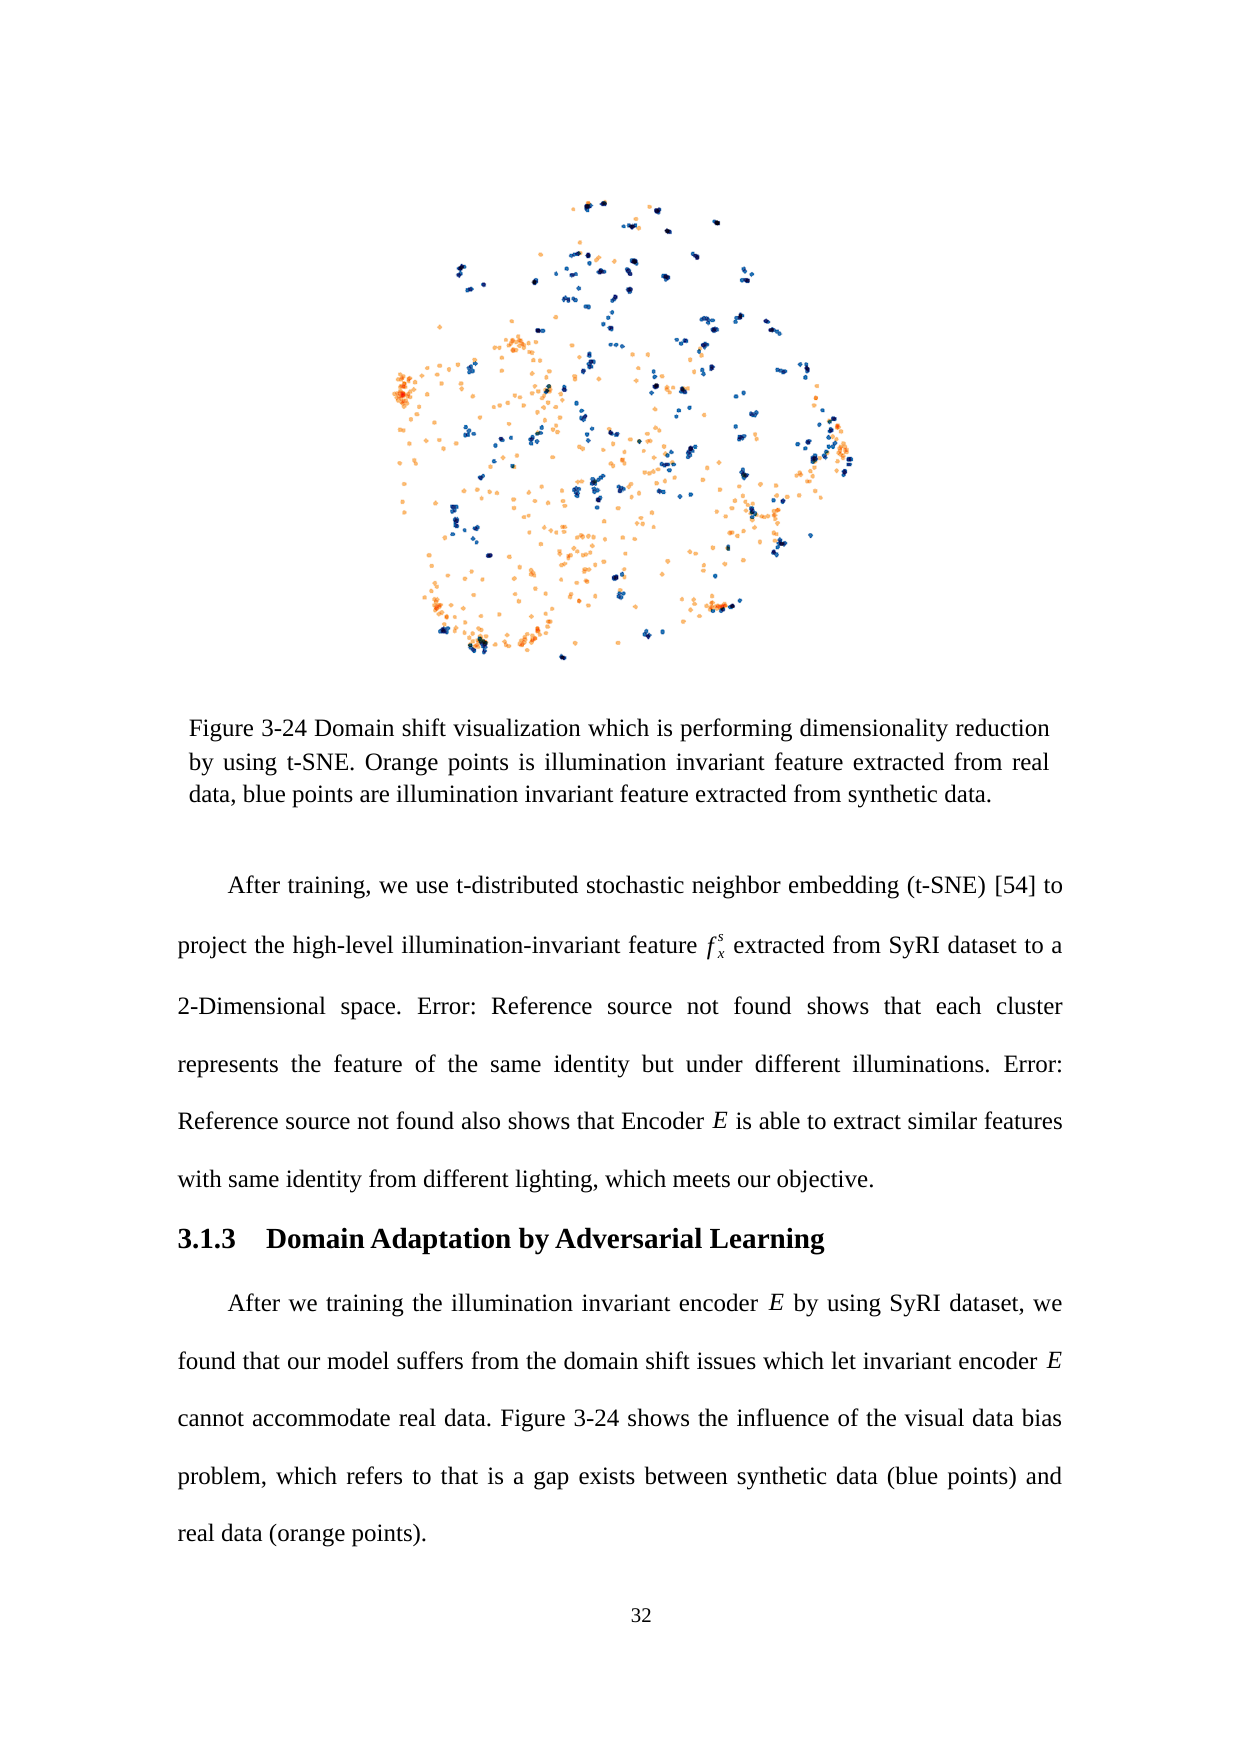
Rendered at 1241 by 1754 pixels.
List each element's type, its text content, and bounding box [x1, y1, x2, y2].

picture [337, 177, 902, 685]
table_header [177, 177, 1062, 713]
subtitle Domain Adaptation by Adversarial Learning [177, 1221, 1063, 1255]
